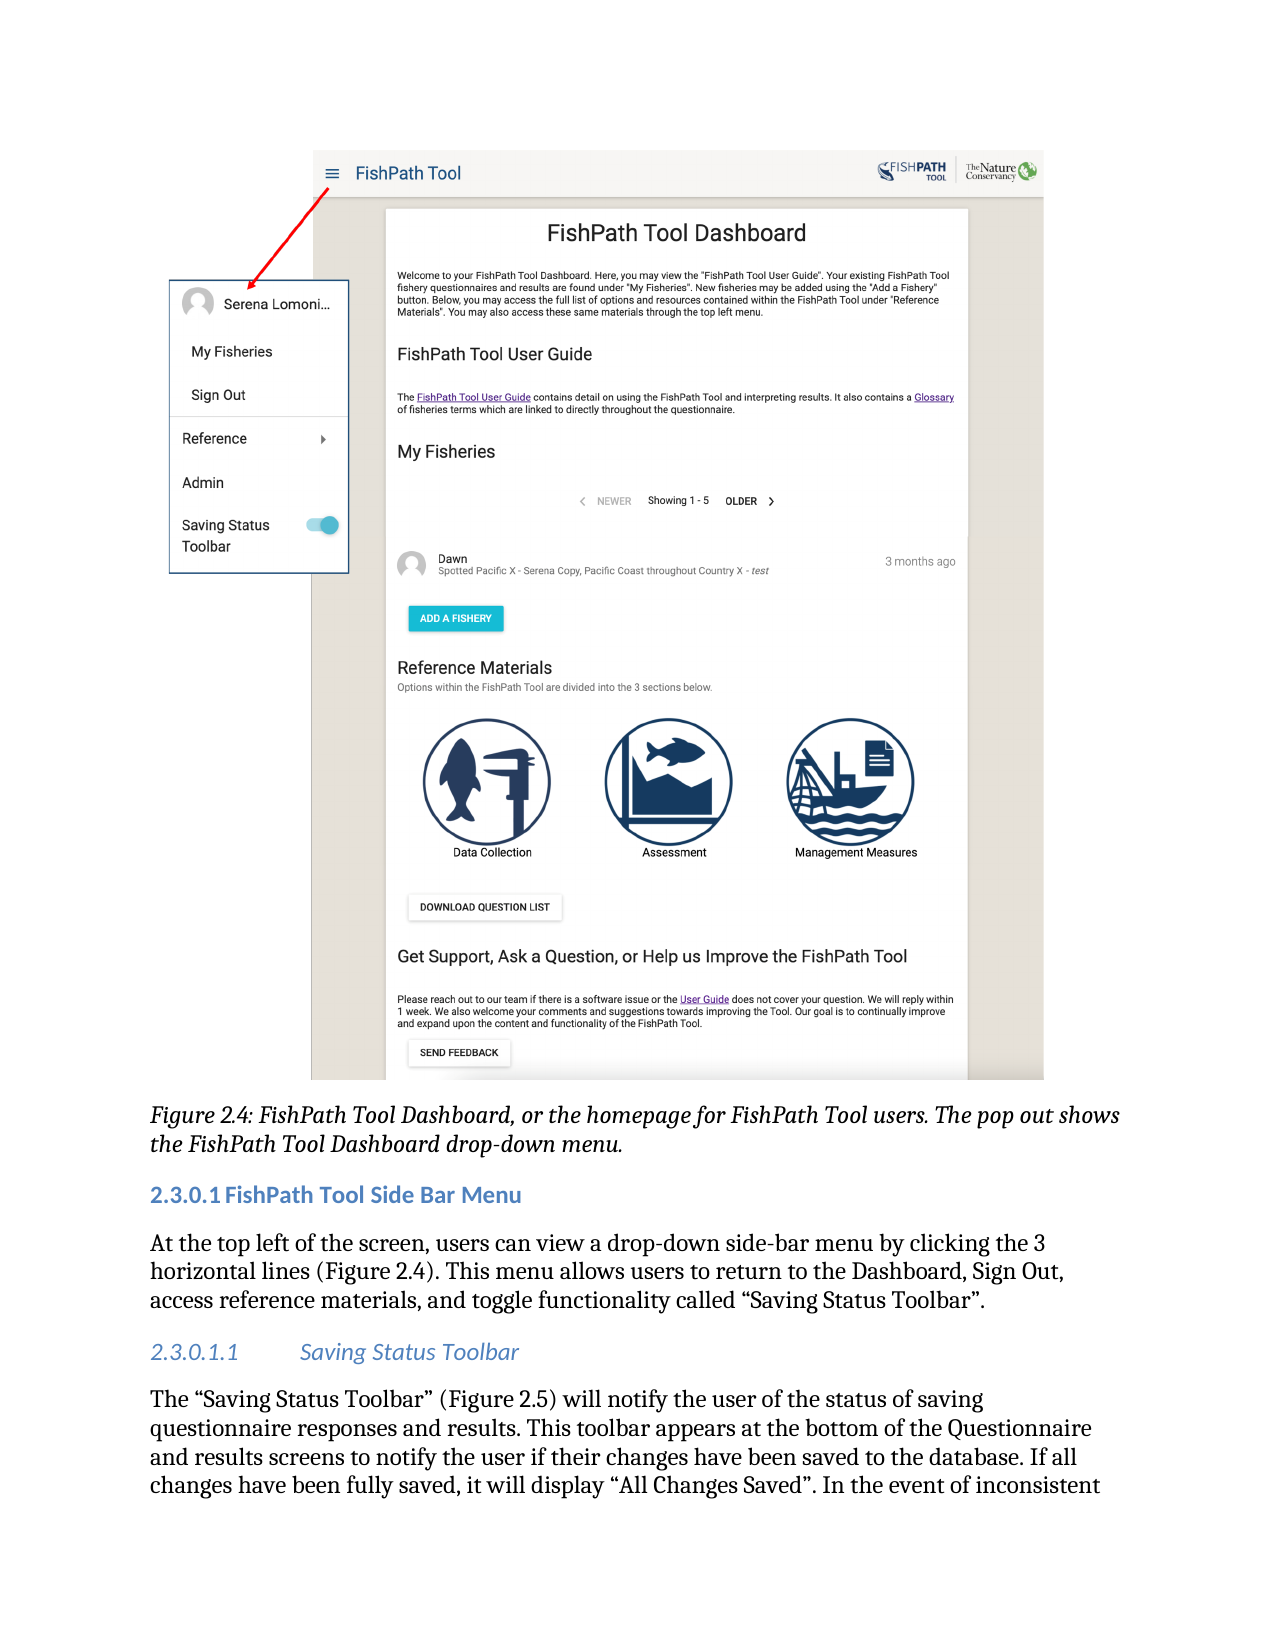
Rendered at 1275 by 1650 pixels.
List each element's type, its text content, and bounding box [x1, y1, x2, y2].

text Figure 2.4: FishPath Tool Dashboard, or the homepage for FishPath Tool users. The pop out shows the FishPath Tool Dashboard drop-down menu. [150, 1101, 1125, 1158]
subtitle 2.3.0.1 FishPath Tool Side Bar Menu [150, 1179, 1125, 1210]
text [150, 1385, 1125, 1500]
picture [168, 150, 1044, 1080]
text At the top left of the screen, users can view a drop-down side-bar menu by clicking the 3 horizontal lines (Figure 2.4). This menu allows users to return to the Dashboard, Sign Out, access reference materials, and toggle functionality called “Saving Status Toolbar”. [150, 1228, 1125, 1315]
subtitle 2.3.0.1.1 Saving Status Toolbar [150, 1336, 1125, 1366]
